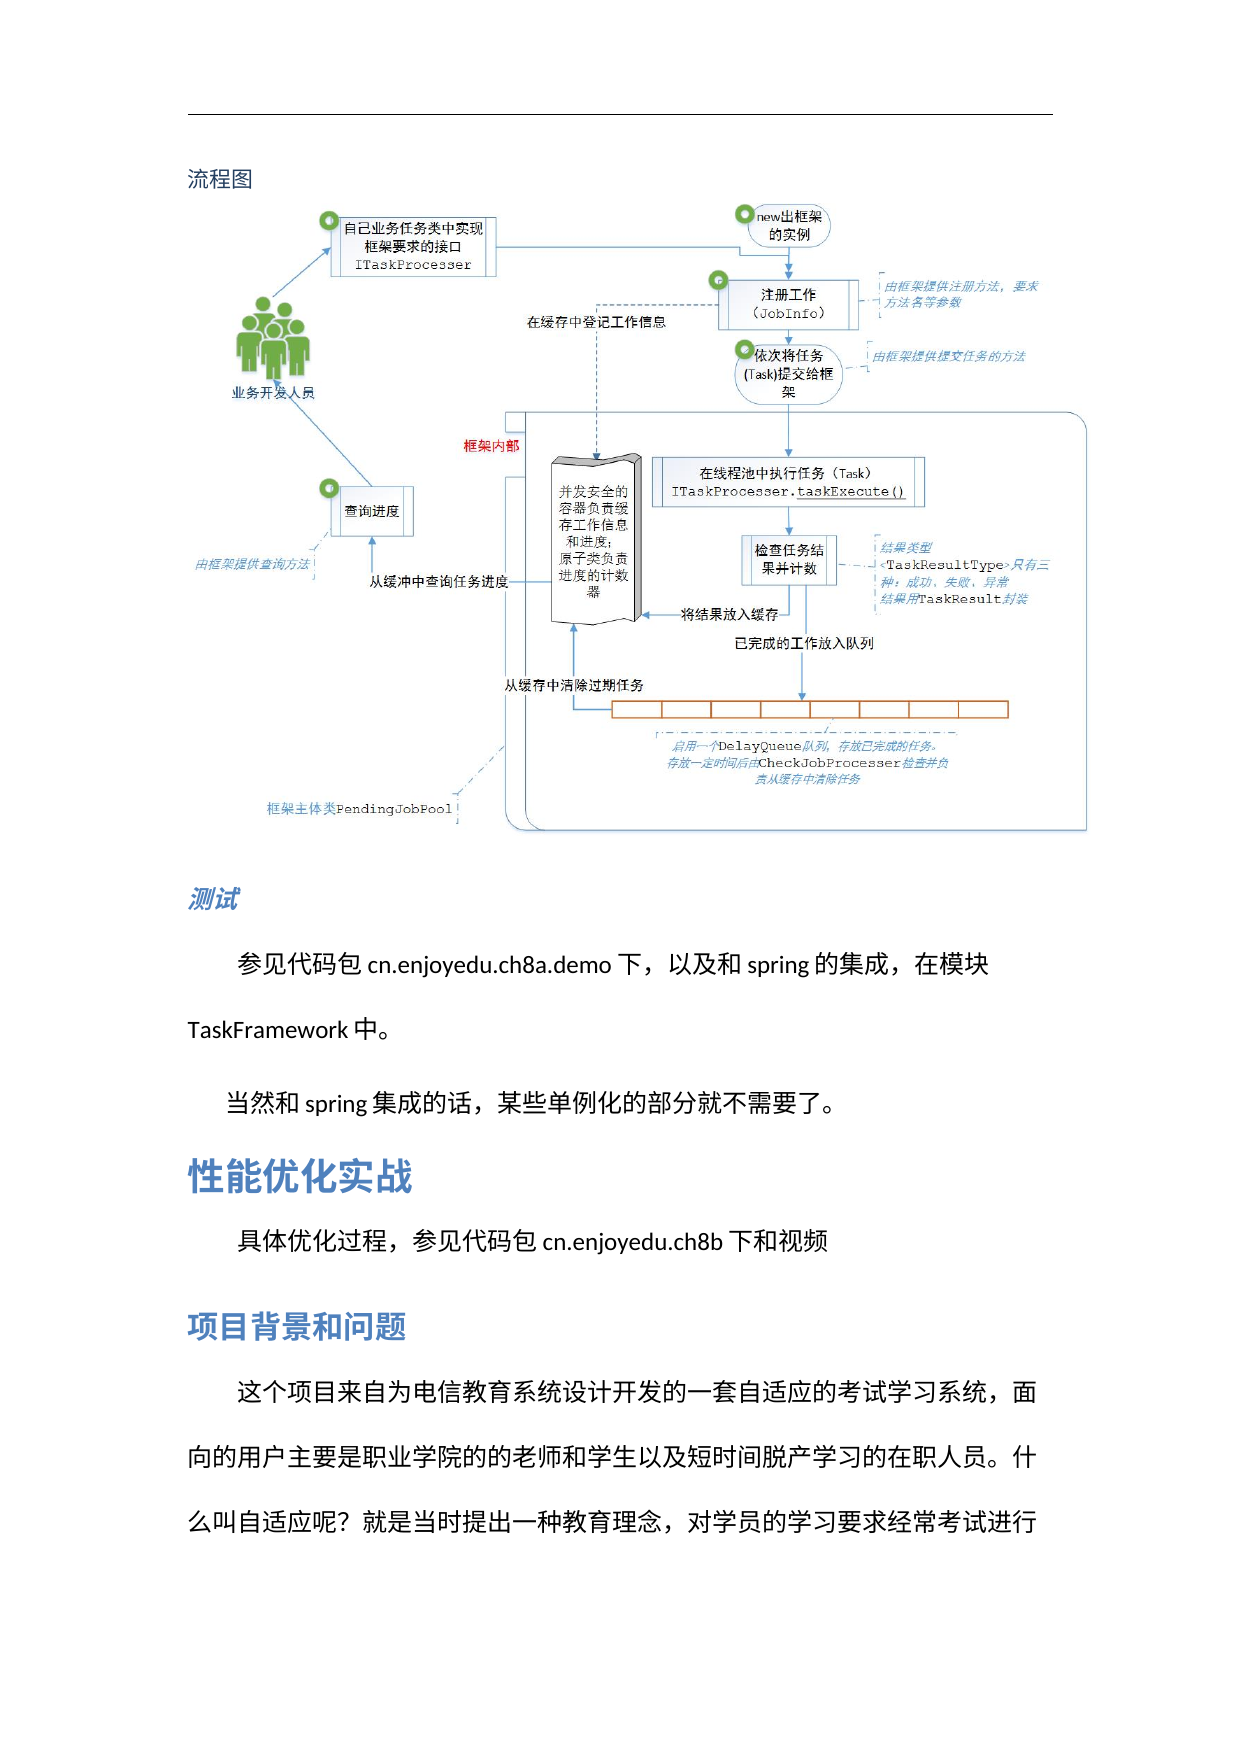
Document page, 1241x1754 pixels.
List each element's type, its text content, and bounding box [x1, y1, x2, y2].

subtitle 流程图 [187, 162, 1053, 194]
subtitle 项目背景和问题 [187, 1293, 1053, 1358]
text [187, 1358, 1053, 1553]
subtitle 性能优化实战 [187, 1142, 1053, 1207]
text 当然和spring集成的话，某些单例化的部分就不需要了。 [225, 1069, 1053, 1134]
picture [187, 203, 1091, 836]
text 具体优化过程，参见代码包cn.enjoyedu.ch8b下和视频 [187, 1207, 1053, 1272]
subtitle 测试 [187, 865, 1053, 930]
text 参见代码包cn.enjoyedu.ch8a.demo下，以及和spring的集成，在模块TaskFramework中。 [187, 930, 1053, 1060]
